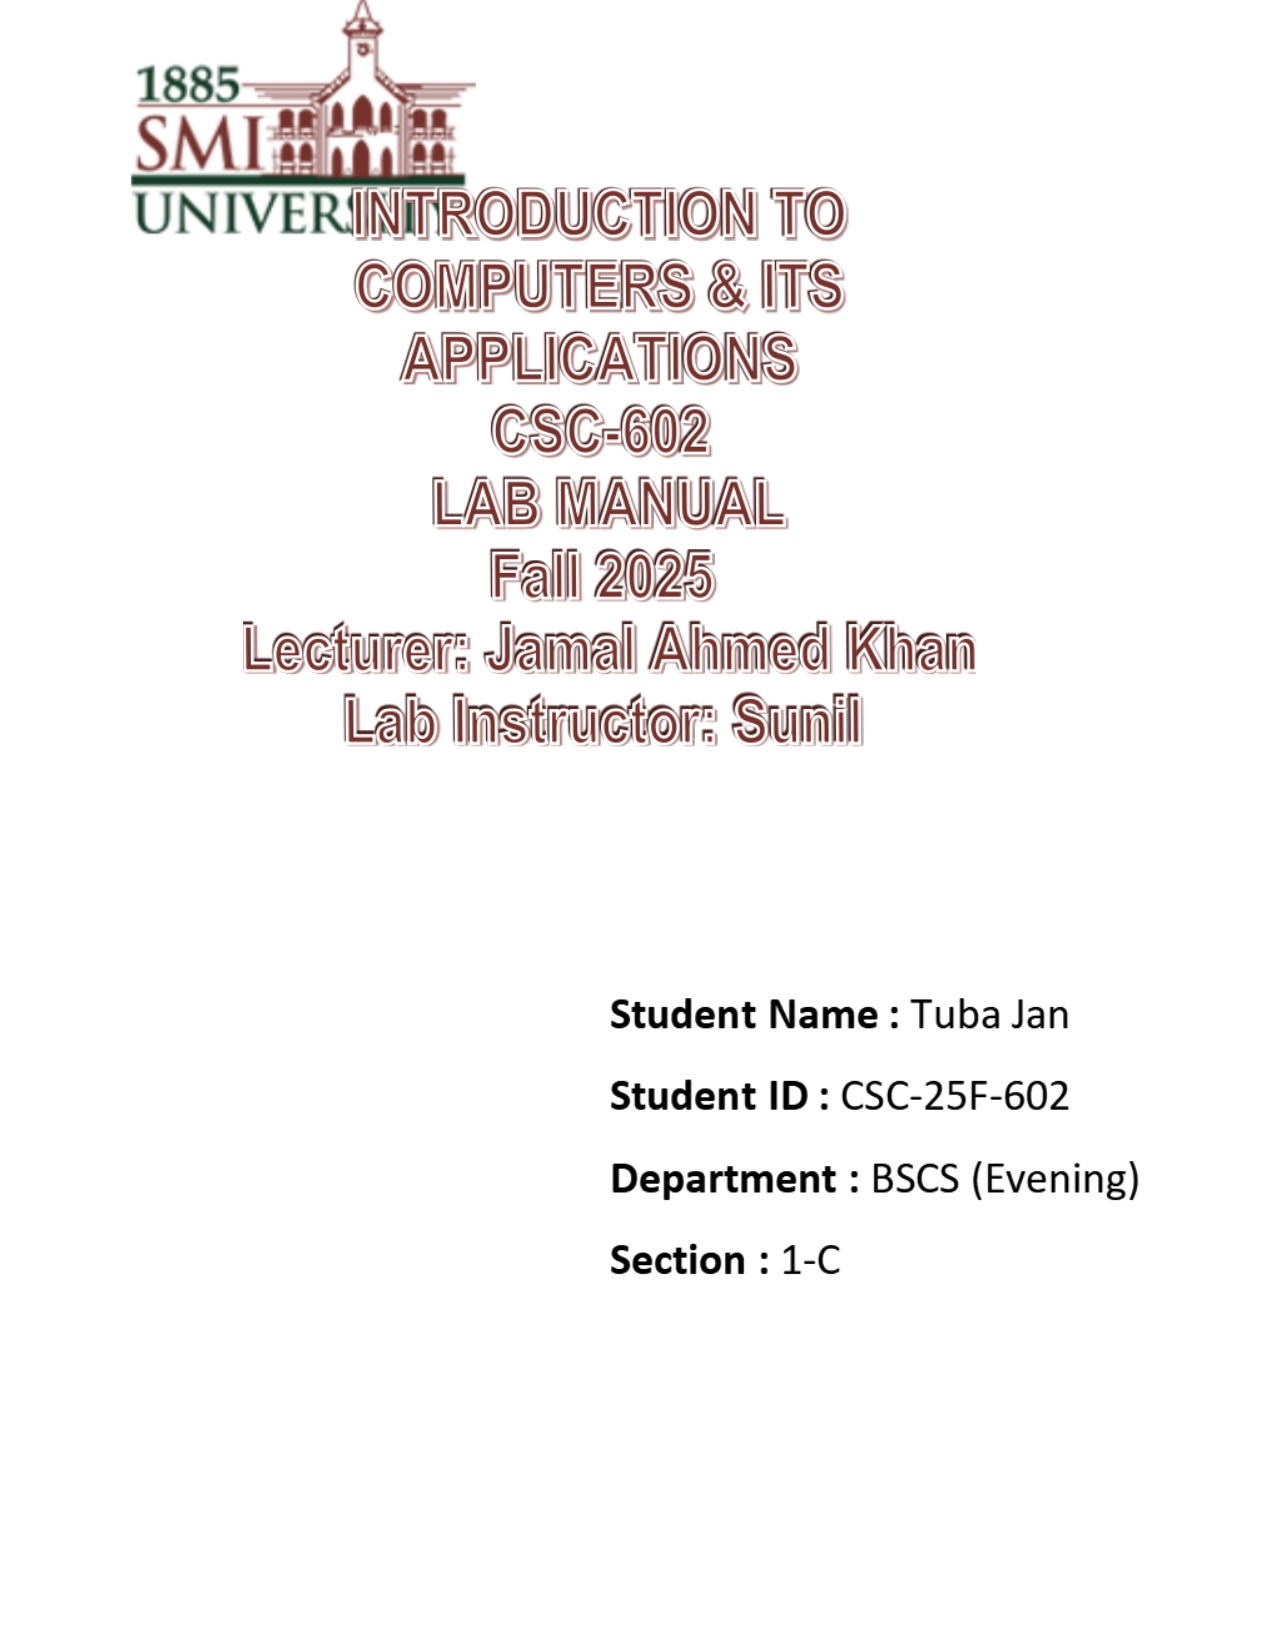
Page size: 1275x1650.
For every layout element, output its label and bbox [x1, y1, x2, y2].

picture [604, 989, 1149, 1277]
picture [129, 0, 976, 746]
